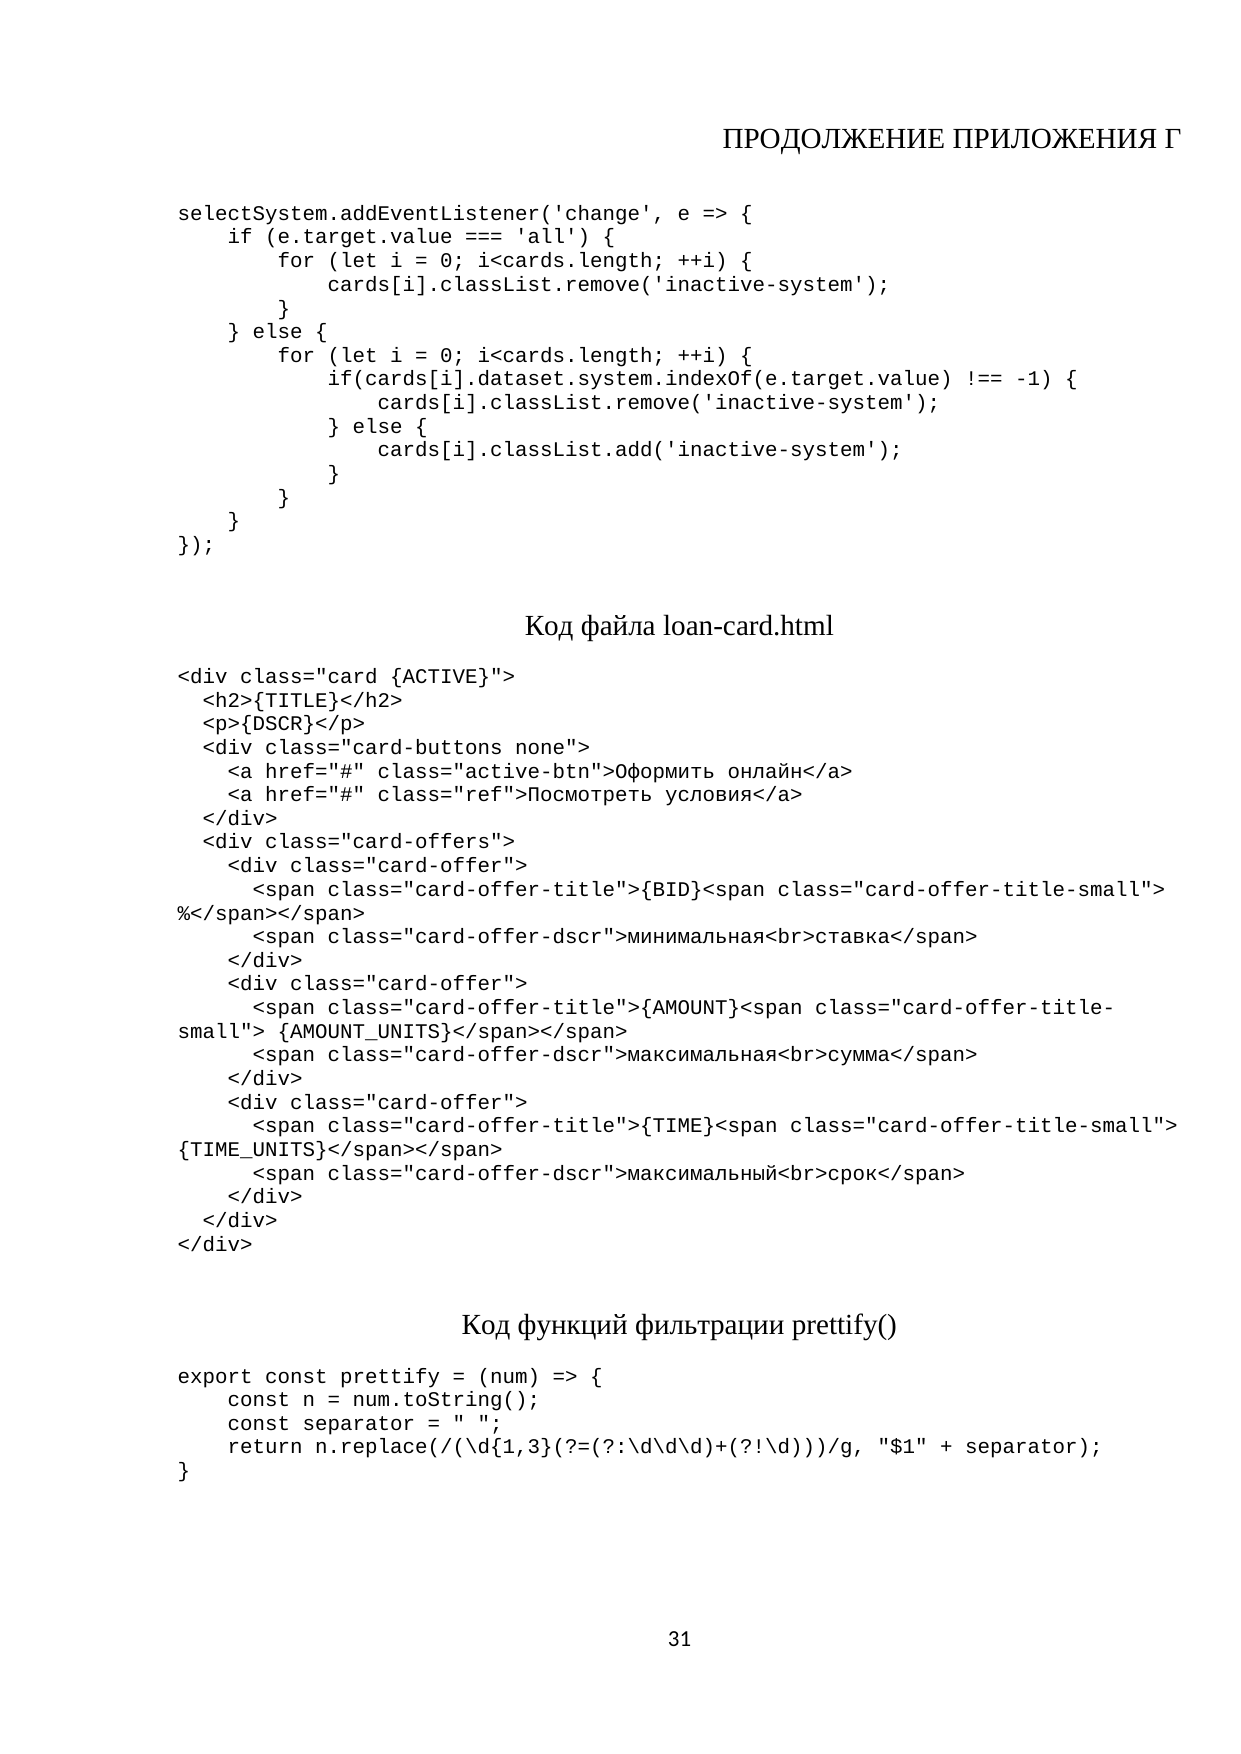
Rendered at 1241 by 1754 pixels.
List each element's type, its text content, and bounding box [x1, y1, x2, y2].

text <h2>{TITLE}</h2> [177, 690, 1181, 713]
text if (e.target.value === 'all') { [177, 227, 1181, 250]
text } [177, 1460, 1181, 1484]
text </div> [177, 1210, 1181, 1233]
text }); [177, 534, 1181, 558]
text cards[i].classList.add('inactive-system'); [177, 439, 1181, 463]
text </div> [177, 1068, 1181, 1092]
text Код функций фильтрации prettify() [177, 1304, 1181, 1342]
text <span class="card-offer-dscr">максимальный<br>срок</span> [177, 1163, 1181, 1186]
text selectSystem.addEventListener('change', e => { [177, 203, 1181, 227]
text Код файла loan-card.html [177, 605, 1181, 642]
text <a href="#" class="active-btn">Оформить онлайн</a> [177, 761, 1181, 784]
text <span class="card-offer-title">{AMOUNT}<span class="card-offer-title-small"> {AMOUNT_UNITS}</span></span> [177, 997, 1181, 1044]
text <div class="card-offers"> [177, 832, 1181, 855]
text if(cards[i].dataset.system.indexOf(e.target.value) !== -1) { [177, 368, 1181, 392]
text } else { [177, 321, 1181, 345]
text <a href="#" class="ref">Посмотреть условия</a> [177, 784, 1181, 808]
text const separator = " "; [177, 1413, 1181, 1437]
text } [177, 487, 1181, 510]
text <div class="card-offer"> [177, 855, 1181, 879]
text <p>{DSCR}</p> [177, 713, 1181, 737]
text </div> [177, 1233, 1181, 1257]
text <div class="card {ACTIVE}"> [177, 666, 1181, 690]
text ПРОДОЛЖЕНИЕ ПРИЛОЖЕНИЯ Г [177, 118, 1181, 156]
text cards[i].classList.remove('inactive-system'); [177, 392, 1181, 416]
text } [177, 463, 1181, 487]
text } [177, 510, 1181, 534]
text for (let i = 0; i<cards.length; ++i) { [177, 345, 1181, 368]
text export const prettify = (num) => { [177, 1366, 1181, 1389]
text <span class="card-offer-dscr">максимальная<br>сумма</span> [177, 1044, 1181, 1068]
text } [177, 297, 1181, 321]
text </div> [177, 1186, 1181, 1210]
text <span class="card-offer-title">{BID}<span class="card-offer-title-small"> %</span></span> [177, 879, 1181, 926]
text <div class="card-offer"> [177, 1092, 1181, 1115]
text <span class="card-offer-dscr">минимальная<br>ставка</span> [177, 926, 1181, 950]
text cards[i].classList.remove('inactive-system'); [177, 274, 1181, 297]
text return n.replace(/(\d{1,3}(?=(?:\d\d\d)+(?!\d)))/g, "$1" + separator); [177, 1437, 1181, 1460]
text <div class="card-offer"> [177, 973, 1181, 997]
text <div class="card-buttons none"> [177, 737, 1181, 761]
text } else { [177, 416, 1181, 439]
text <span class="card-offer-title">{TIME}<span class="card-offer-title-small"> {TIME_UNITS}</span></span> [177, 1115, 1181, 1163]
text </div> [177, 808, 1181, 832]
text for (let i = 0; i<cards.length; ++i) { [177, 250, 1181, 274]
text </div> [177, 950, 1181, 973]
text const n = num.toString(); [177, 1389, 1181, 1413]
